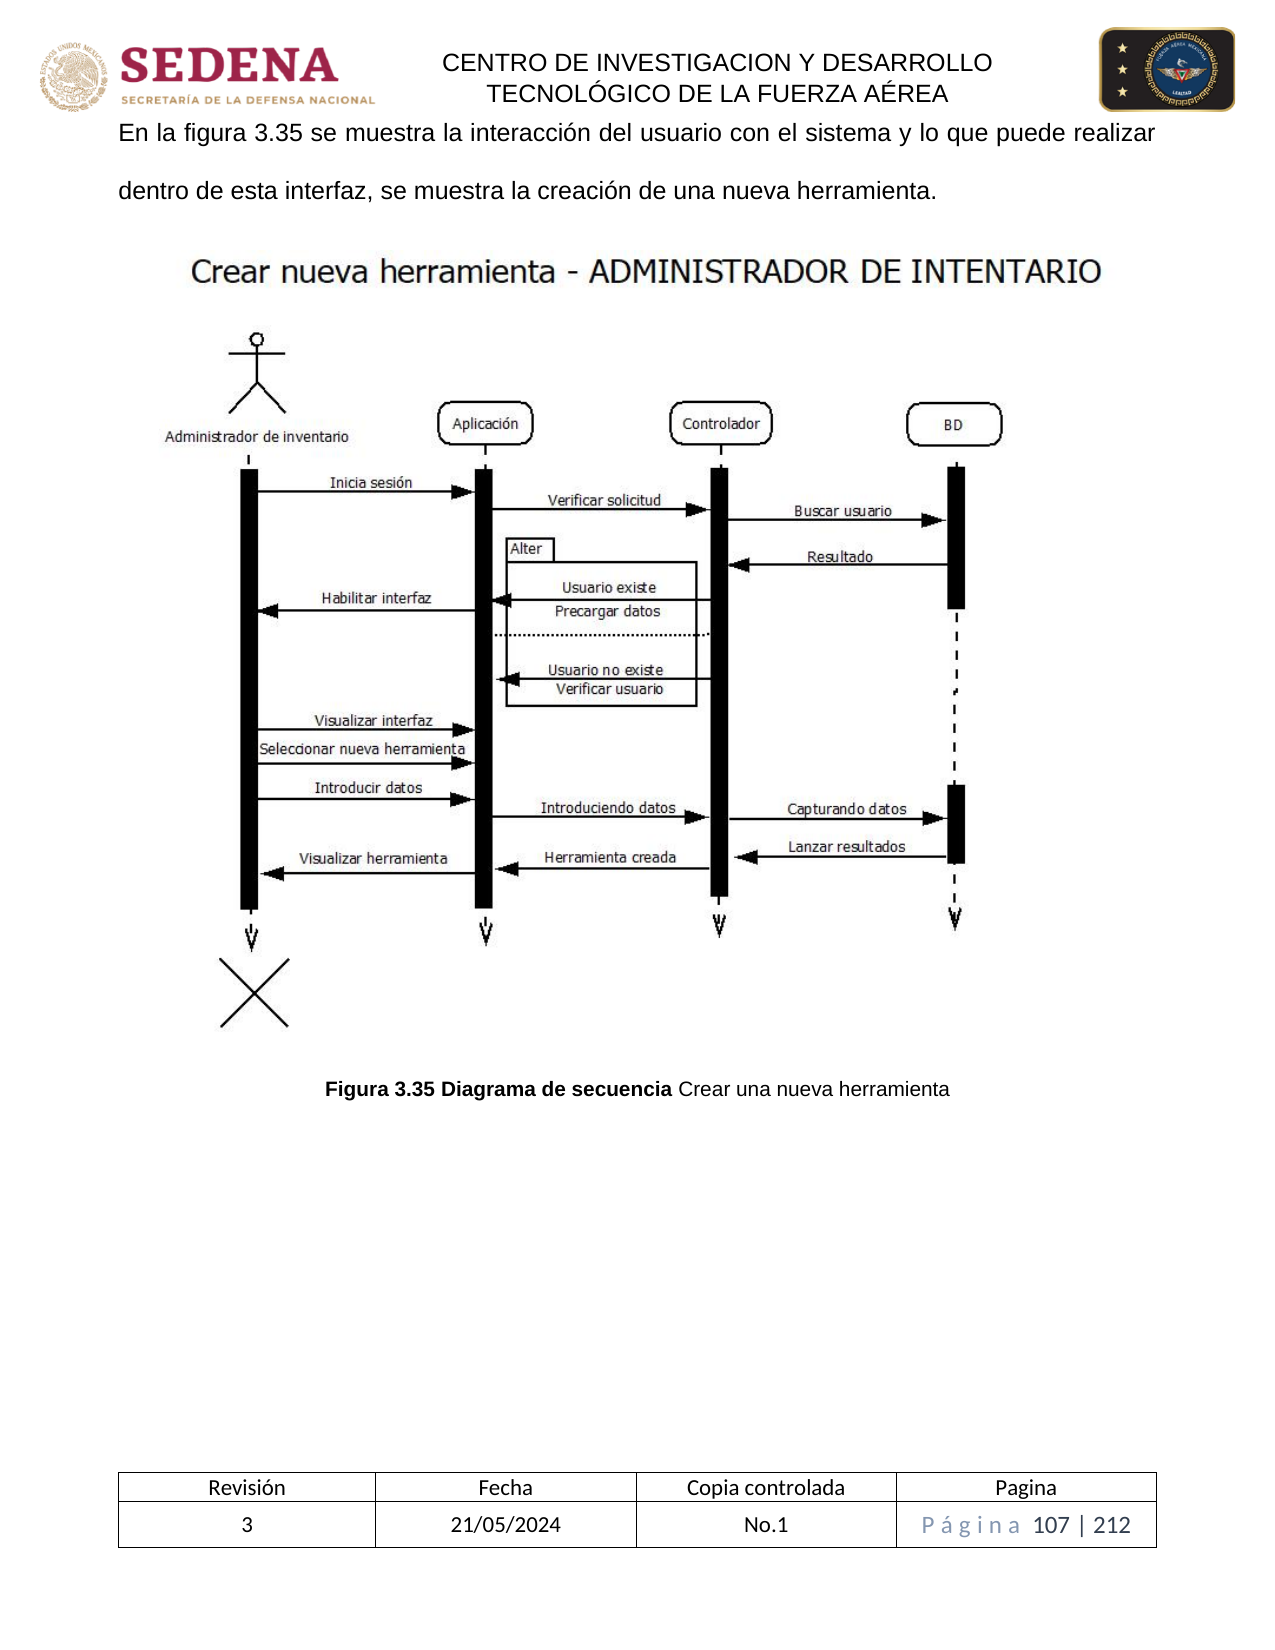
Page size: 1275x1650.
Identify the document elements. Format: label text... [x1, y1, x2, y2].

picture [158, 250, 1117, 1032]
picture [39, 27, 1236, 112]
text En la figura 3.35 se muestra la interacción del usuario con el sistema y lo que puede realizar dentro de esta interfaz, se muestra la creación de una nueva herramienta. [118, 118, 1157, 204]
